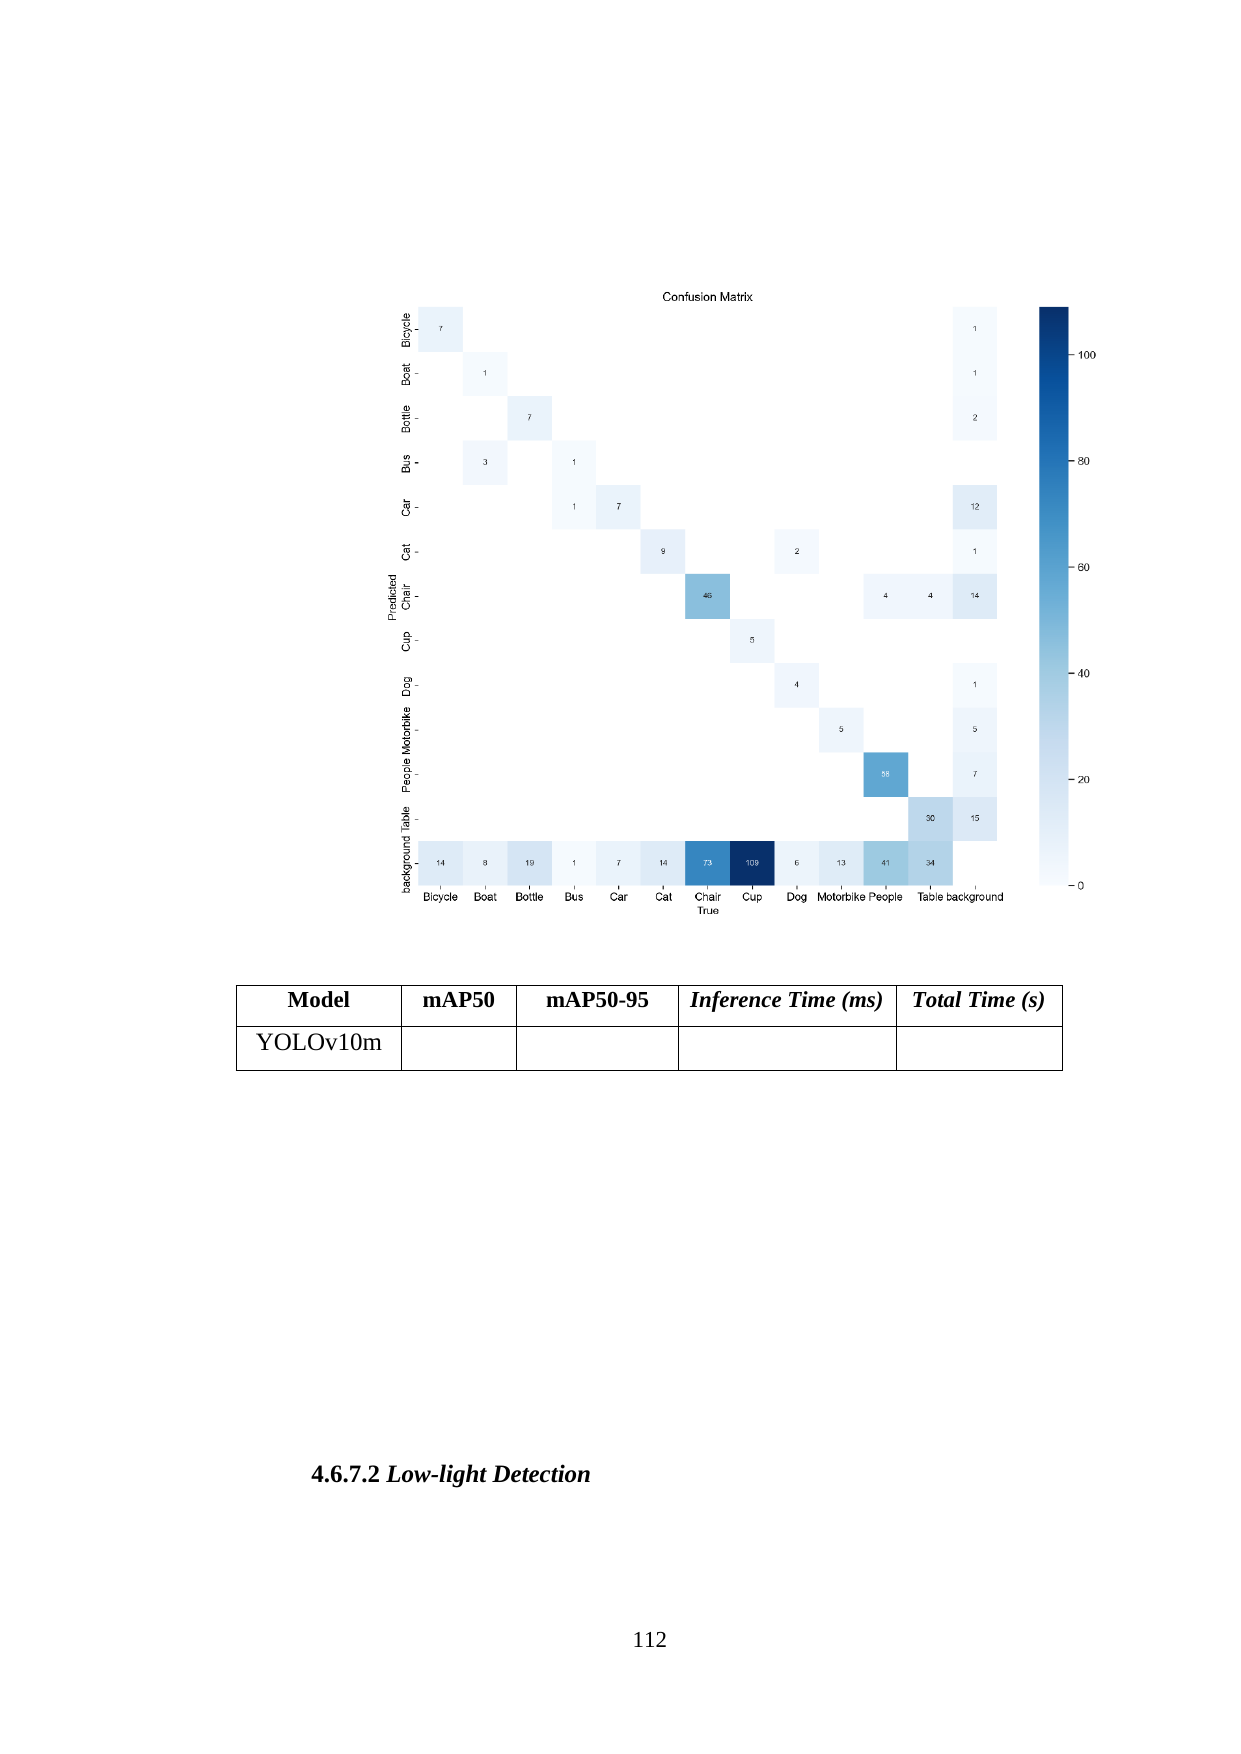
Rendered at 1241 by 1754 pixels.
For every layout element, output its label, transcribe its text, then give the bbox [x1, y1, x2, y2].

table_header Total Time (s) [897, 986, 1062, 1026]
table_cell [897, 1027, 1062, 1070]
table_cell [517, 1027, 678, 1070]
table_header Model [237, 986, 401, 1026]
text 4.6.7.2 Low-light Detection [311, 1459, 1063, 1488]
table_header mAP50-95 [517, 986, 678, 1026]
picture [311, 279, 1178, 929]
table_cell [679, 1027, 896, 1070]
table_cell YOLOv10m [237, 1027, 401, 1070]
table_cell [402, 1027, 516, 1070]
table_header mAP50 [402, 986, 516, 1026]
table_header Inference Time (ms) [679, 986, 896, 1026]
